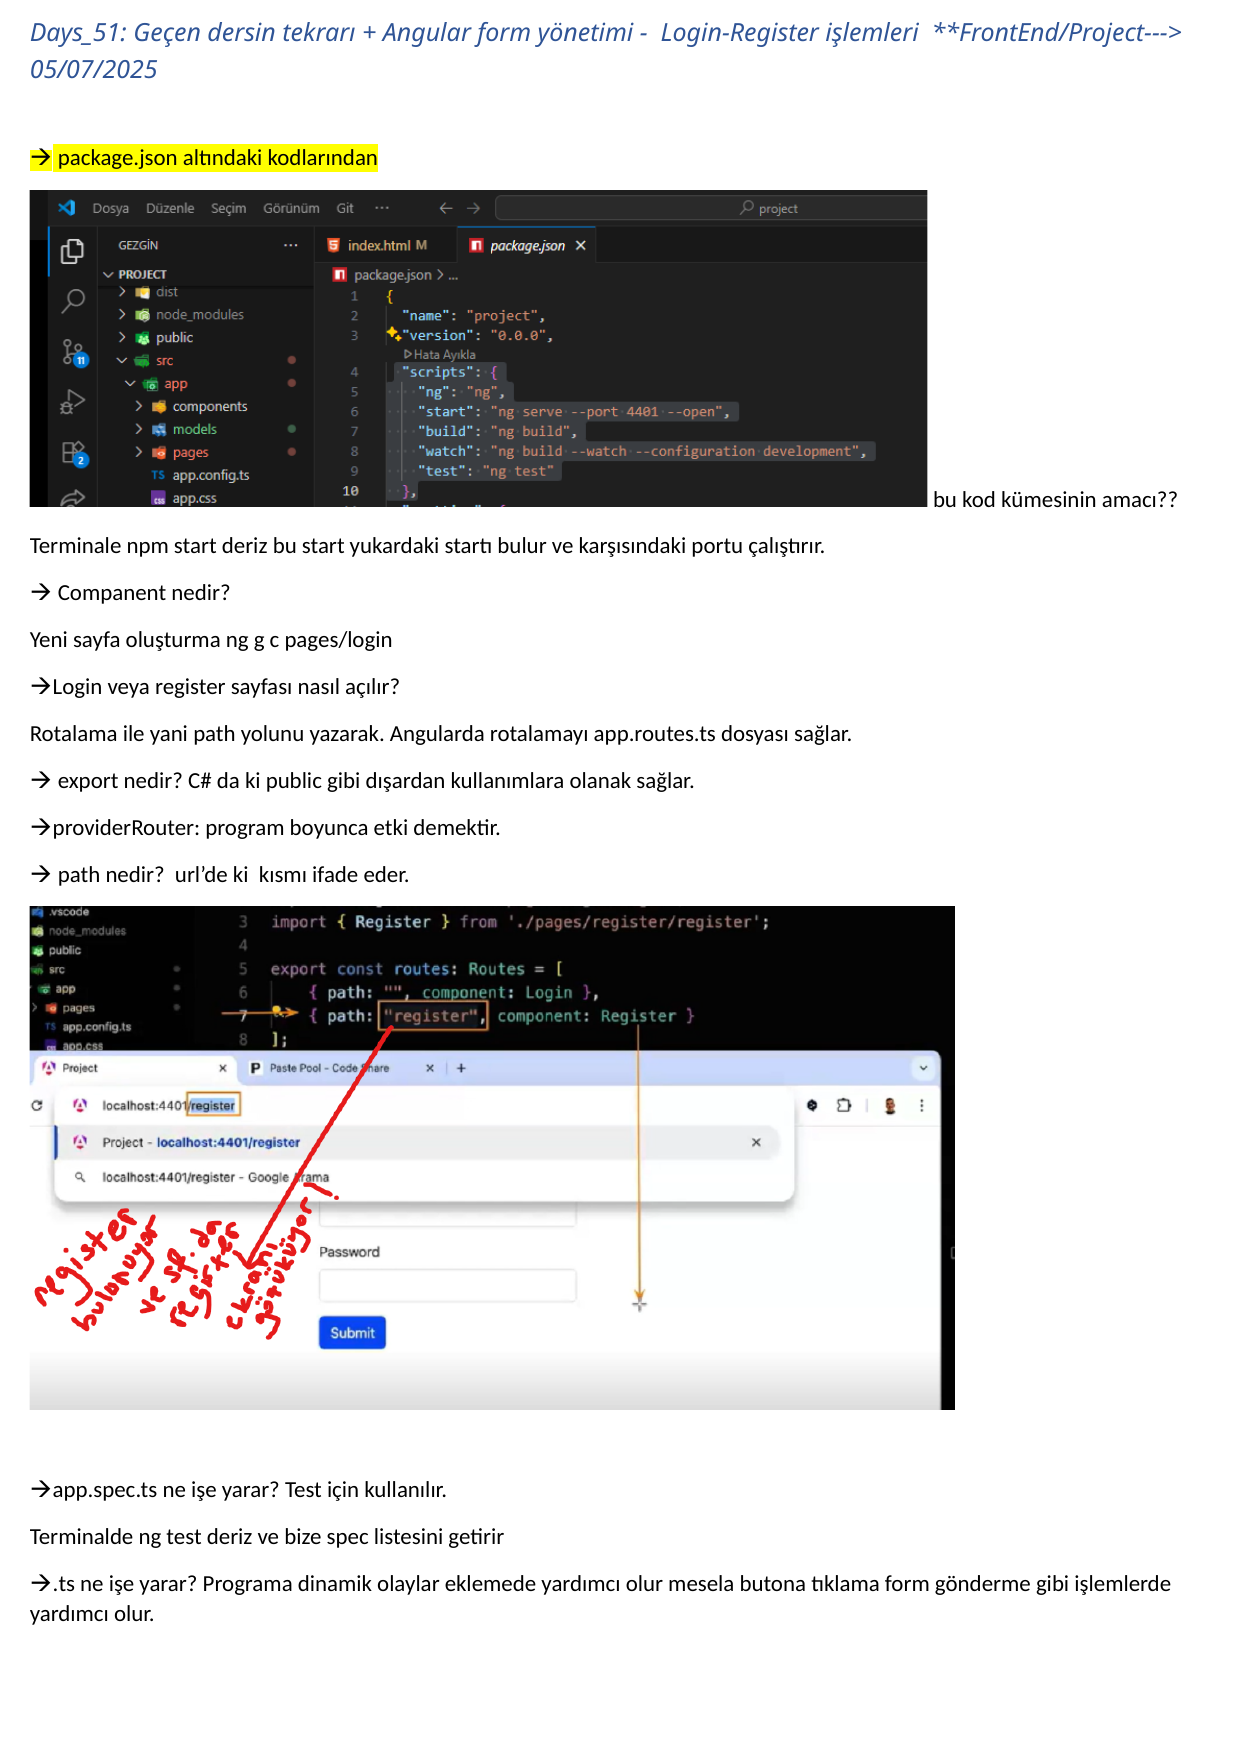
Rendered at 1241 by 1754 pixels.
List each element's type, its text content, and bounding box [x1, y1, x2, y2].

text Terminalde ng test deriz ve bize spec listesini getirir [29, 1522, 1196, 1550]
text path nedir? url’de ki kısmı ifade eder. [29, 860, 1196, 888]
text Yeni sayfa oluşturma ng g c pages/login [29, 625, 1196, 653]
text app.spec.ts ne işe yarar? Test için kullanılır. [29, 1475, 1196, 1503]
text providerRouter: program boyunca etki demektir. [29, 813, 1196, 841]
picture [29, 906, 955, 1410]
text Terminale npm start deriz bu start yukardaki startı bulur ve karşısındaki portu çalıştırır. [29, 532, 1196, 560]
text Rotalama ile yani path yolunu yazarak. Angularda rotalamayı app.routes.ts dosyası sağlar. [29, 719, 1196, 747]
text .ts ne işe yarar? Programa dinamik olaylar eklemede yardımcı olur mesela butona tıklama form gönderme gibi işlemlerde yardımcı olur. [29, 1569, 1196, 1627]
text Login veya register sayfası nasıl açılır? [29, 672, 1196, 700]
text export nedir? C# da ki public gibi dışardan kullanımlara olanak sağlar. [29, 766, 1196, 794]
picture [29, 190, 928, 507]
subtitle Days_51: Geçen dersin tekrarı + Angular form yönetimi - Login-Register işlemleri **FrontEnd/Project---> 05/07/2025 [29, 15, 1196, 86]
text Companent nedir? [29, 578, 1196, 607]
text package.json altındaki kodlarından [29, 143, 1196, 172]
